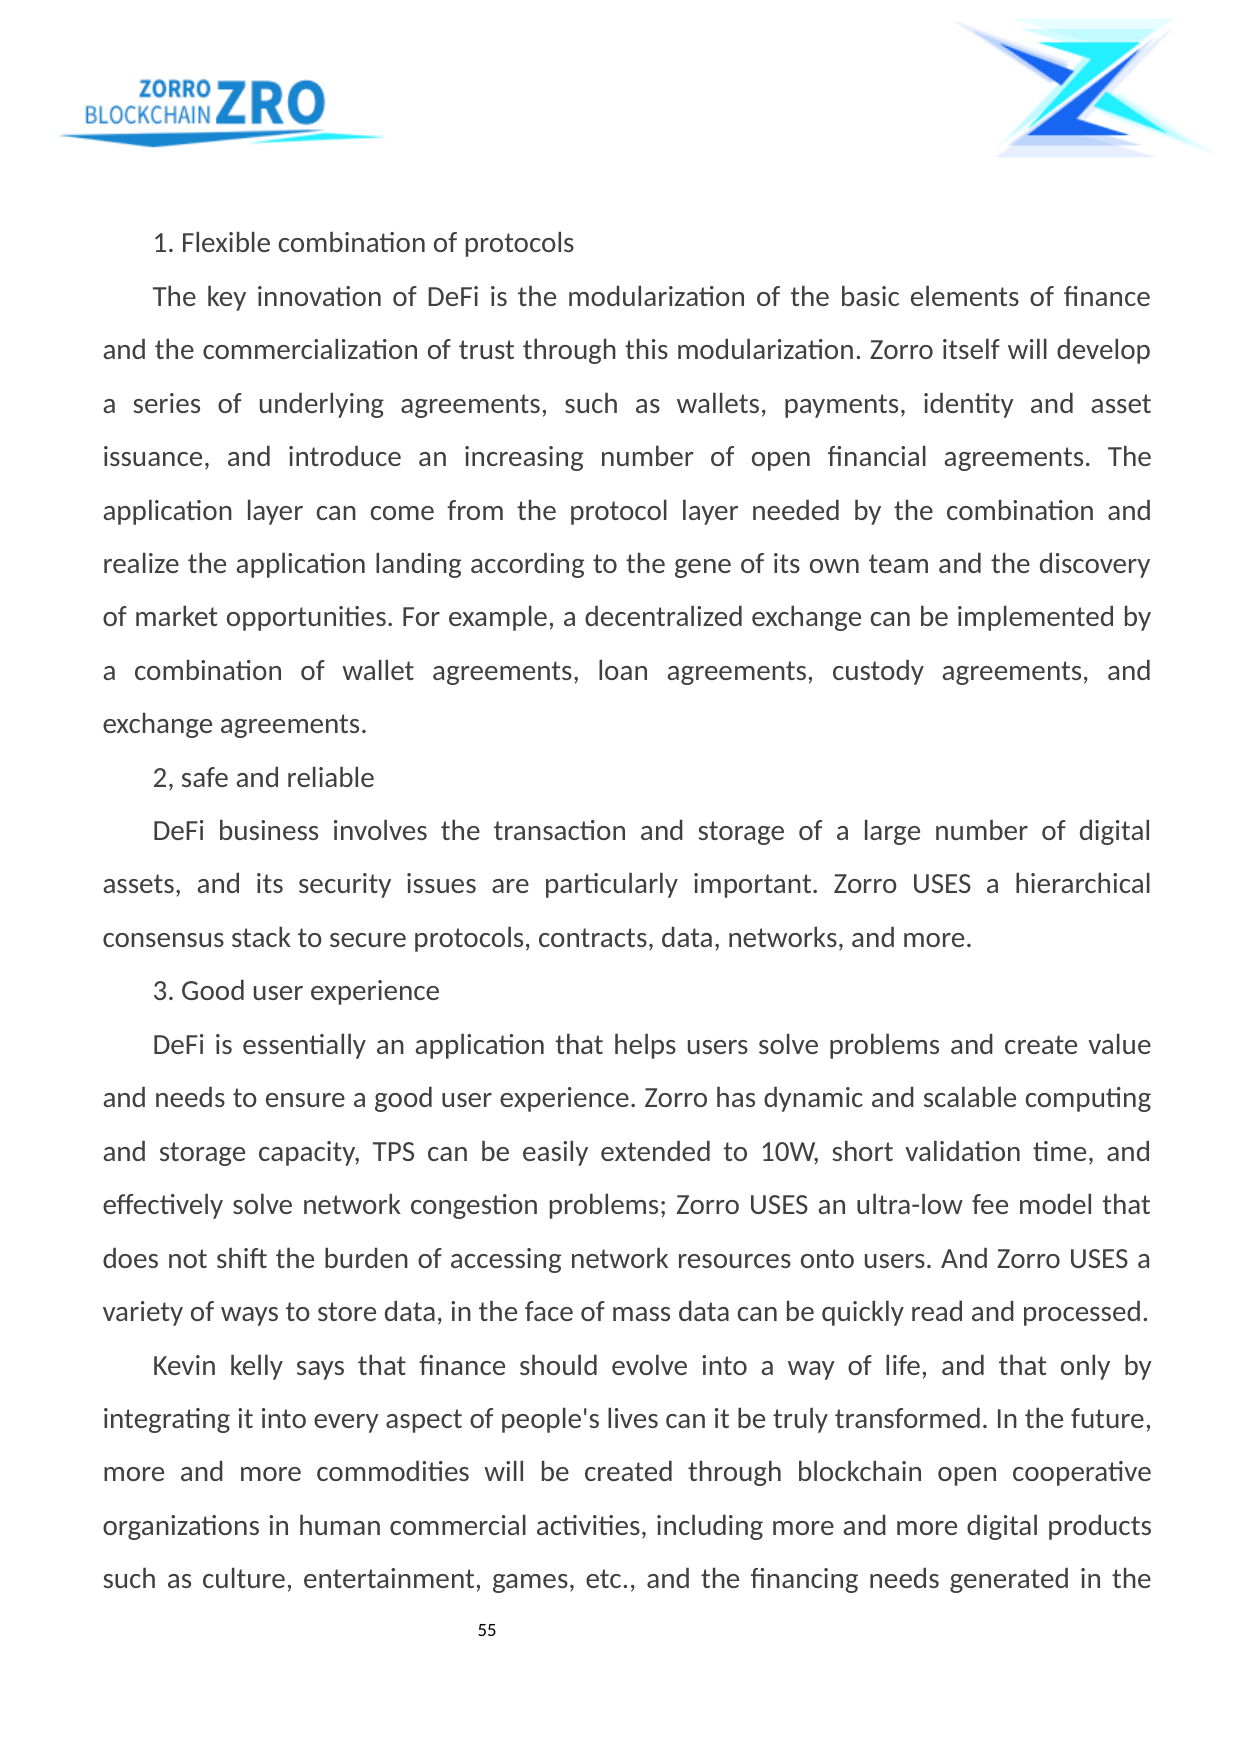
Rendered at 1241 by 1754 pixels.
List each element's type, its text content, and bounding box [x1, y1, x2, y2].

text 3. Good user experience [102, 972, 1153, 1008]
text DeFi business involves the transaction and storage of a large number of digital assets, and its security issues are particularly important. Zorro USES a hierarchical consensus stack to secure protocols, contracts, data, networks, and more. [102, 812, 1153, 955]
text 2, safe and reliable [102, 759, 1153, 794]
text DeFi is essentially an application that helps users solve problems and create value and needs to ensure a good user experience. Zorro has dynamic and scalable computing and storage capacity, TPS can be easily extended to 10W, short validation time, and effectively solve network congestion problems; Zorro USES an ultra-low fee model that does not shift the burden of accessing network resources onto users. And Zorro USES a variety of ways to store data, in the face of mass data can be quickly read and processed. [102, 1026, 1153, 1329]
text The key innovation of DeFi is the modularization of the basic elements of finance and the commercialization of trust through this modularization. Zorro itself will develop a series of underlying agreements, such as wallets, payments, identity and asset issuance, and introduce an increasing number of open financial agreements. The application layer can come from the protocol layer needed by the combination and realize the application landing according to the gene of its own team and the discovery of market opportunities. For example, a decentralized exchange can be implemented by a combination of wallet agreements, loan agreements, custody agreements, and exchange agreements. [102, 278, 1153, 741]
text 1. Flexible combination of protocols [102, 224, 1153, 260]
picture [12, 0, 1228, 196]
